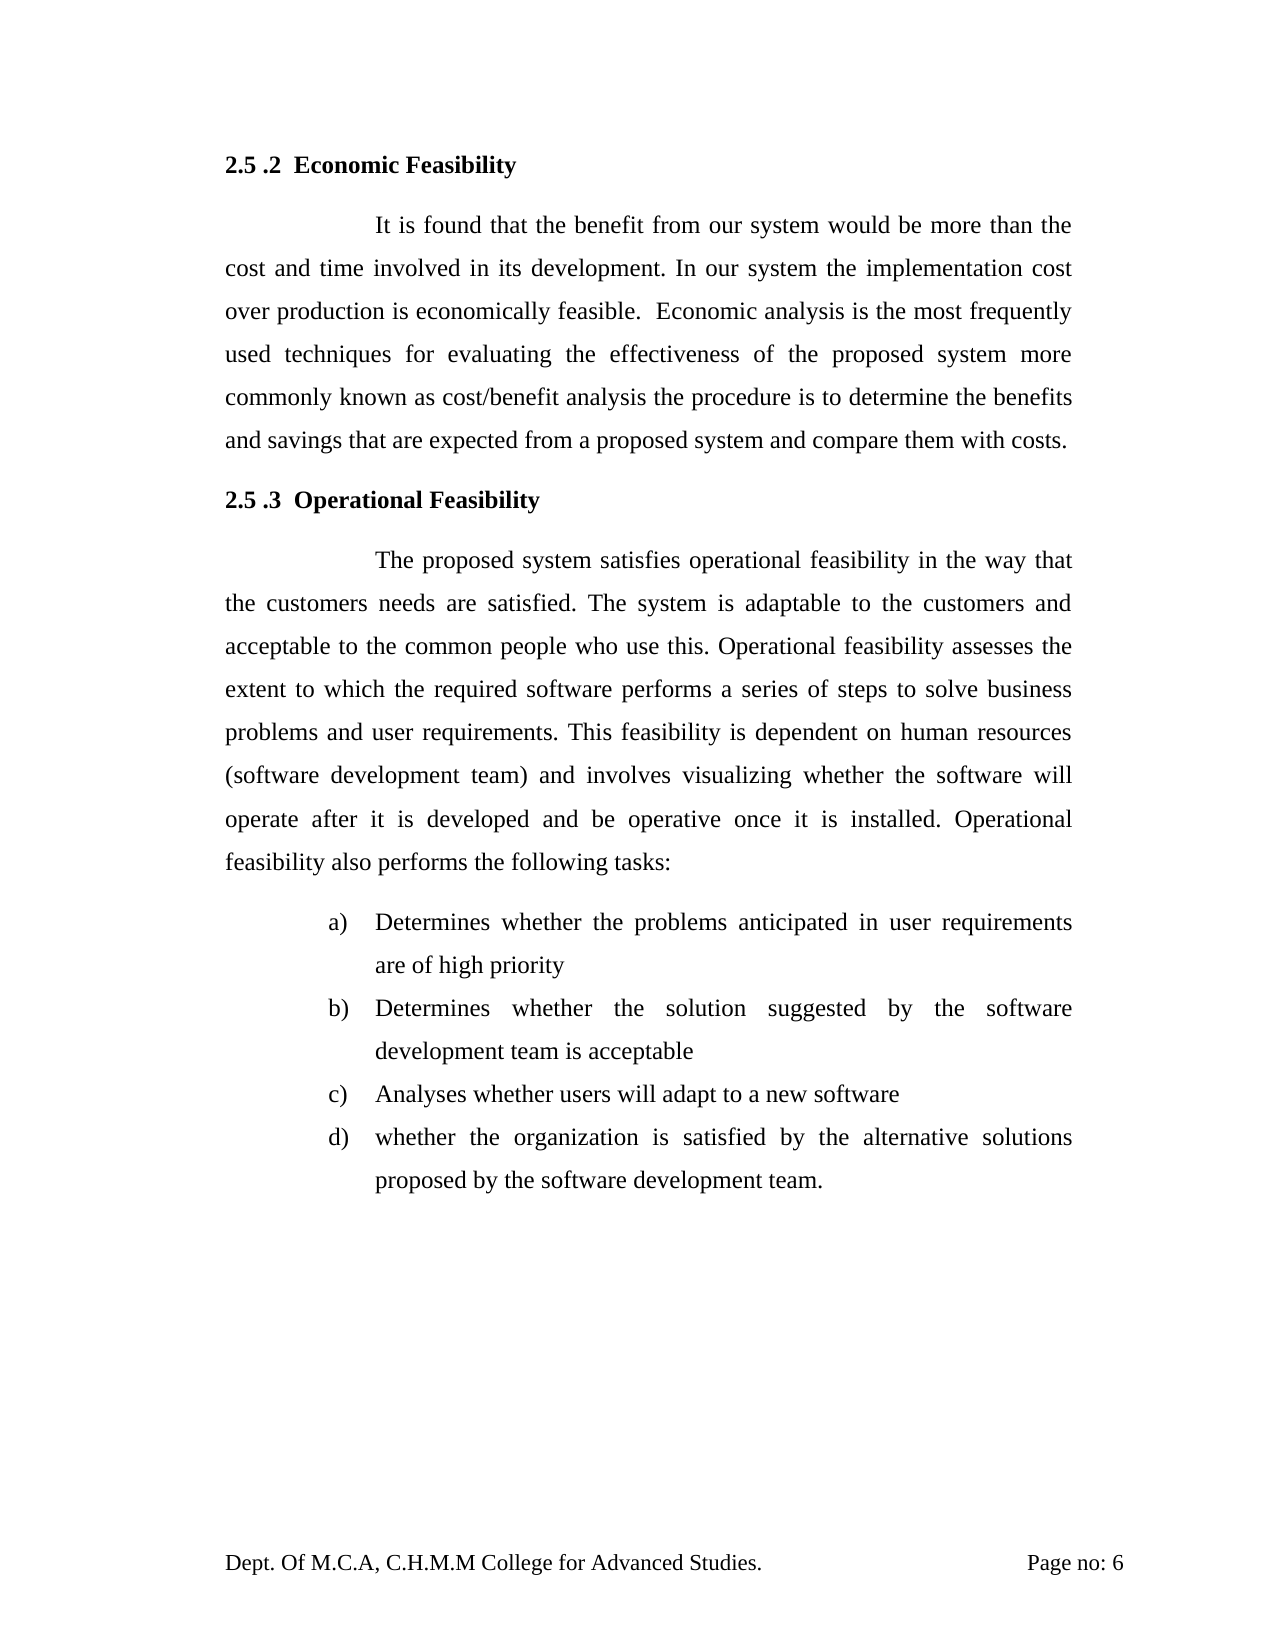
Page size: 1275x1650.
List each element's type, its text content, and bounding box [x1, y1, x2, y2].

list Determines whether the solution suggested by the software development team is acceptable [328, 993, 1073, 1065]
text The proposed system satisfies operational feasibility in the way that the customers needs are satisfied. The system is adaptable to the customers and acceptable to the common people who use this. Operational feasibility assesses the extent to which the required software performs a series of steps to solve business problems and user requirements. This feasibility is dependent on human resources (software development team) and involves visualizing whether the software will operate after it is developed and be operative once it is installed. Operational feasibility also performs the following tasks: [225, 545, 1073, 876]
list whether the organization is satisfied by the alternative solutions proposed by the software development team. [328, 1122, 1073, 1194]
text 2.5 .2 Economic Feasibility [225, 150, 1073, 179]
list Determines whether the problems anticipated in user requirements are of high priority [328, 907, 1073, 978]
text It is found that the benefit from our system would be more than the cost and time involved in its development. In our system the implementation cost over production is economically feasible. Economic analysis is the most frequently used techniques for evaluating the effectiveness of the proposed system more commonly known as cost/benefit analysis the procedure is to determine the benefits and savings that are expected from a proposed system and compare them with costs. [225, 210, 1073, 454]
list Analyses whether users will adapt to a new software [328, 1079, 1073, 1108]
text 2.5 .3 Operational Feasibility [225, 485, 1073, 514]
